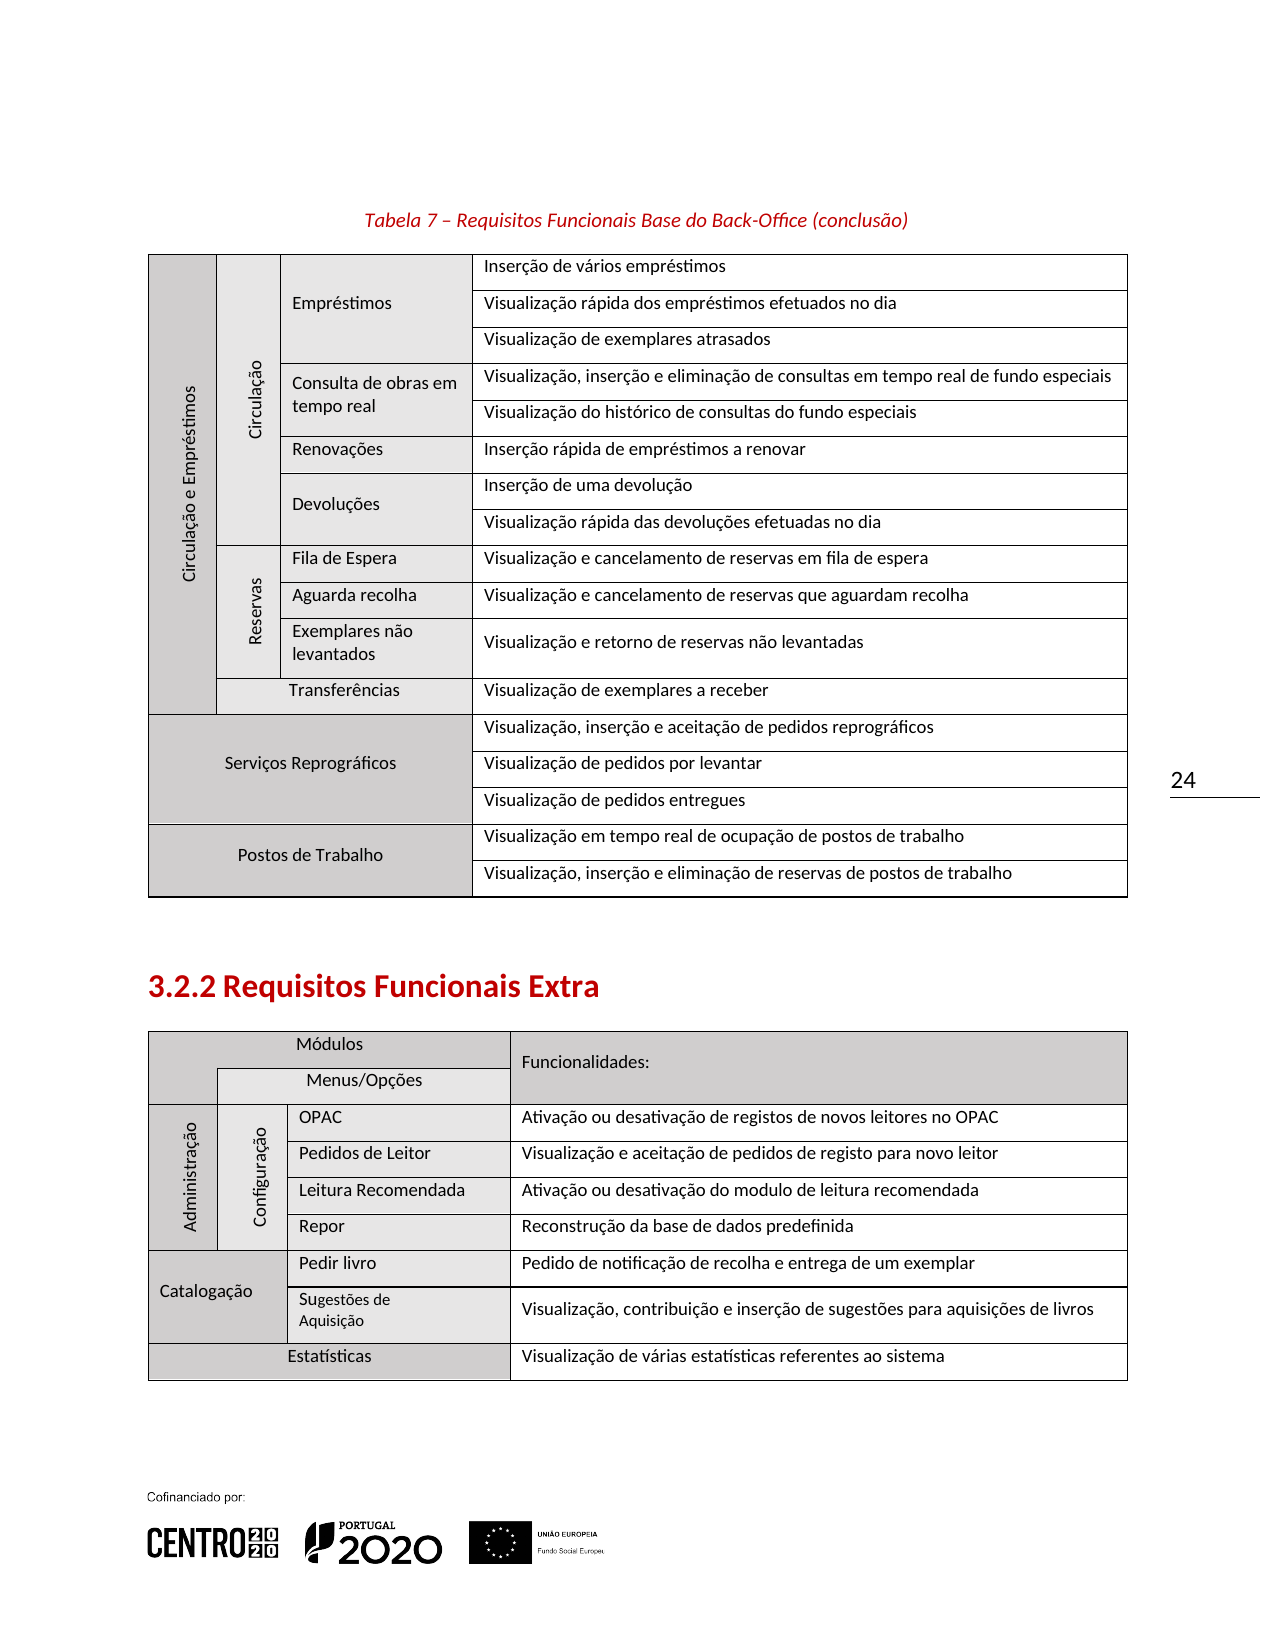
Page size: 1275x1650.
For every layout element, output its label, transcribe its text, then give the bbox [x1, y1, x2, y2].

table_cell Visualização rápida das devoluções efetuadas no dia [473, 510, 1127, 545]
table_cell Reservas [217, 546, 280, 678]
table_cell Pedir livro [288, 1251, 510, 1286]
table_cell Visualização de pedidos por levantar [473, 752, 1127, 787]
table_header Circulação [217, 255, 280, 545]
table_cell Visualização e cancelamento de reservas que aguardam recolha [473, 583, 1127, 618]
table_cell Ativação ou desativação de registos de novos leitores no OPAC [511, 1105, 1127, 1141]
table_cell Configuração [218, 1105, 287, 1250]
table_cell Ativação ou desativação do modulo de leitura recomendada [511, 1178, 1127, 1213]
table_header Circulação e Empréstimos [149, 255, 216, 714]
table_cell Visualização, inserção e eliminação de consultas em tempo real de fundo especiais [473, 364, 1127, 399]
table_header Funcionalidades: [511, 1032, 1127, 1104]
table_cell Pedido de notificação de recolha e entrega de um exemplar [511, 1251, 1127, 1286]
table_cell Devoluções [281, 474, 472, 545]
table_cell Serviços Reprográficos [149, 715, 472, 823]
table_cell Visualização e retorno de reservas não levantadas [473, 619, 1127, 678]
subtitle Requisitos Funcionais Extra [148, 965, 1127, 1006]
table_cell Visualização rápida dos empréstimos efetuados no dia [473, 291, 1127, 327]
table_cell Menus/Opções [218, 1069, 510, 1104]
table_cell Administração [149, 1105, 217, 1250]
table_header Inserção de vários empréstimos [473, 255, 1127, 290]
table_cell Visualização e aceitação de pedidos de registo para novo leitor [511, 1142, 1127, 1177]
table_cell OPAC [288, 1105, 510, 1141]
text Tabela 7 – Requisitos Funcionais Base do Back-Office (conclusão) [148, 207, 1127, 233]
picture [147, 1492, 605, 1564]
table_cell Consulta de obras em tempo real [281, 364, 472, 436]
table_cell Pedidos de Leitor [288, 1142, 510, 1177]
table_cell Renovações [281, 437, 472, 472]
table_cell Sugestões de Aquisição [288, 1288, 510, 1343]
table_cell Visualização de várias estatísticas referentes ao sistema [511, 1344, 1127, 1379]
table_cell Transferências [217, 679, 472, 714]
table_cell Visualização de pedidos entregues [473, 788, 1127, 823]
table_cell Fila de Espera [281, 546, 472, 582]
table_cell Visualização, contribuição e inserção de sugestões para aquisições de livros [511, 1288, 1127, 1343]
table_cell Visualização em tempo real de ocupação de postos de trabalho [473, 825, 1127, 860]
table_cell Visualização de exemplares a receber [473, 679, 1127, 714]
table_cell Visualização do histórico de consultas do fundo especiais [473, 401, 1127, 436]
table_cell [149, 1068, 217, 1104]
table_cell Inserção de uma devolução [473, 474, 1127, 509]
table_cell Catalogação [149, 1251, 287, 1343]
table_cell Exemplares não levantados [281, 619, 472, 678]
table_cell Visualização de exemplares atrasados [473, 328, 1127, 363]
table_cell Reconstrução da base de dados predefinida [511, 1215, 1127, 1250]
table_cell Leitura Recomendada [288, 1178, 510, 1213]
table_cell Postos de Trabalho [149, 825, 472, 896]
table_cell Visualização e cancelamento de reservas em fila de espera [473, 546, 1127, 582]
table_header Empréstimos [281, 255, 472, 363]
table_cell Visualização, inserção e aceitação de pedidos reprográficos [473, 715, 1127, 751]
table_cell Repor [288, 1215, 510, 1250]
table_cell Visualização, inserção e eliminação de reservas de postos de trabalho [473, 861, 1127, 896]
table_cell Aguarda recolha [281, 583, 472, 618]
table_header Módulos [149, 1032, 510, 1068]
table_cell Inserção rápida de empréstimos a renovar [473, 437, 1127, 472]
table_cell Estatísticas [149, 1344, 510, 1379]
